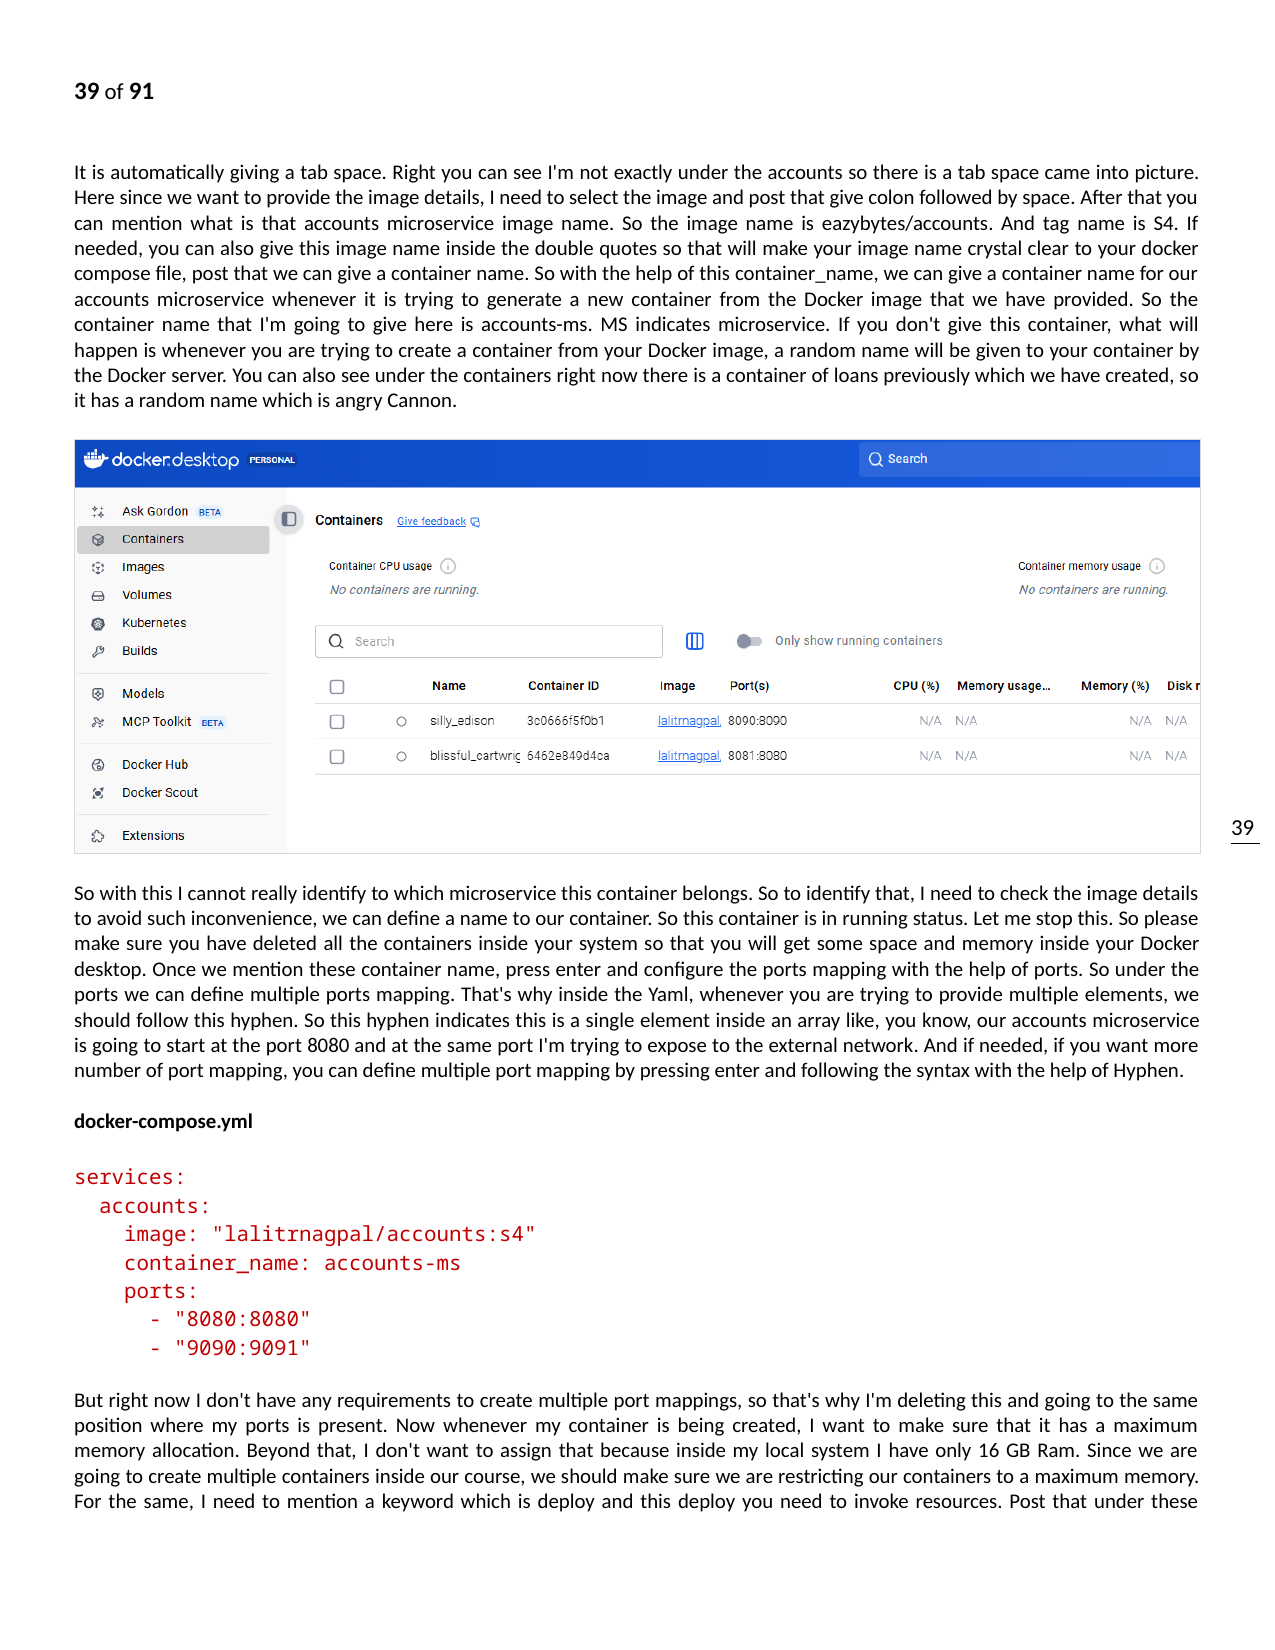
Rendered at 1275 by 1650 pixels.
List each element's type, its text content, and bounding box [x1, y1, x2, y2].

text ports: [74, 1276, 1201, 1304]
text services: [74, 1162, 1201, 1191]
text - "9090:9091" [74, 1333, 1201, 1361]
text So with this I cannot really identify to which microservice this container belongs. So to identify that, I need to check the image details to avoid such inconvenience, we can define a name to our container. So this container is in running status. Let me stop this. So please make sure you have deleted all the containers inside your system so that you will get some space and memory inside your Docker desktop. Once we mention these container name, press enter and configure the ports mapping with the help of ports. So under the ports we can define multiple ports mapping. That's why inside the Yaml, whenever you are trying to provide multiple elements, we should follow this hyphen. So this hyphen indicates this is a single element inside an array like, you know, our accounts microservice is going to start at the port 8080 and at the same port I'm trying to expose to the external network. And if needed, if you want more number of port mapping, you can define multiple port mapping by pressing enter and following the syntax with the help of Hyphen. [74, 880, 1201, 1083]
text image: "lalitrnagpal/accounts:s4" [74, 1219, 1201, 1248]
text - "8080:8080" [74, 1304, 1201, 1333]
text docker-compose.yml [74, 1108, 1201, 1134]
text accounts: [74, 1191, 1201, 1219]
text container_name: accounts-ms [74, 1248, 1201, 1276]
picture [75, 440, 1200, 853]
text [74, 1387, 1201, 1514]
text It is automatically giving a tab space. Right you can see I'm not exactly under the accounts so there is a tab space came into picture. Here since we want to provide the image details, I need to select the image and post that give colon followed by space. After that you can mention what is that accounts microservice image name. So the image name is eazybytes/accounts. And tag name is S4. If needed, you can also give this image name inside the double quotes so that will make your image name crystal clear to your docker compose file, post that we can give a container name. So with the help of this container_name, we can give a container name for our accounts microservice whenever it is trying to generate a new container from the Docker image that we have provided. So the container name that I'm going to give here is accounts-ms. MS indicates microservice. If you don't give this container, what will happen is whenever you are trying to create a container from your Docker image, a random name will be given to your container by the Docker server. You can also see under the containers right now there is a container of loans previously which we have created, so it has a random name which is angry Cannon. [74, 159, 1201, 413]
